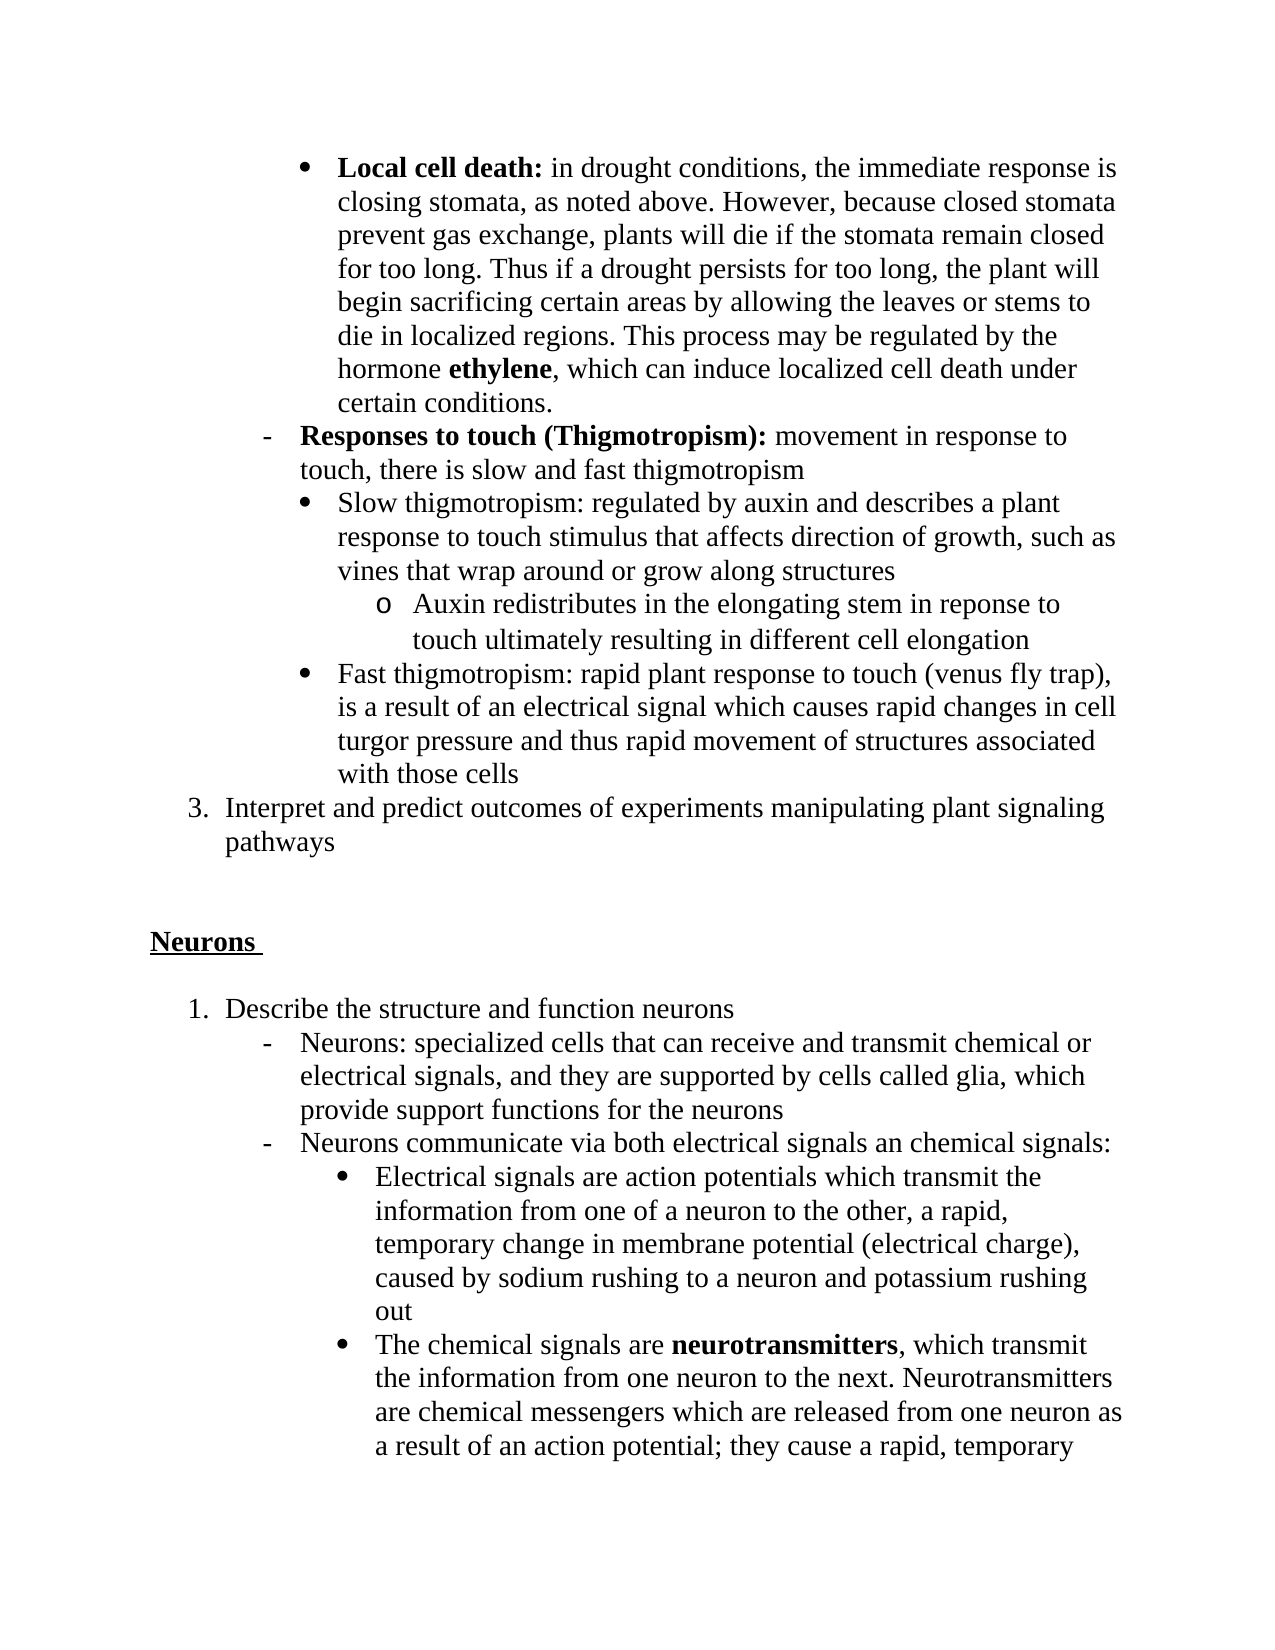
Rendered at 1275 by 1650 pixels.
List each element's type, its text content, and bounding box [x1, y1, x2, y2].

list Local cell death: in drought conditions, the immediate response is closing stomata, as noted above. However, because closed stomata prevent gas exchange, plants will die if the stomata remain closed for too long. Thus if a drought persists for too long, the plant will begin sacrificing certain areas by allowing the leaves or stems to die in localized regions. This process may be regulated by the hormone ethylene, which can induce localized cell death under certain conditions. [300, 150, 1125, 418]
list Fast thigmotropism: rapid plant response to touch (venus fly trap), is a result of an electrical signal which causes rapid changes in cell turgor pressure and thus rapid movement of structures associated with those cells [300, 656, 1125, 790]
list Describe the structure and function neurons [187, 991, 1125, 1025]
list Neurons: specialized cells that can receive and transmit chemical or electrical signals, and they are supported by cells called glia, which provide support functions for the neurons [262, 1025, 1125, 1126]
list Neurons communicate via both electrical signals an chemical signals: [262, 1126, 1125, 1159]
list Interpret and predict outcomes of experiments manipulating plant signaling pathways [187, 790, 1125, 857]
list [337, 1327, 1125, 1461]
list Electrical signals are action potentials which transmit the information from one of a neuron to the other, a rapid, temporary change in membrane potential (electrical charge), caused by sodium rushing to a neuron and potassium rushing out [337, 1159, 1125, 1327]
list Auxin redistributes in the elongating stem in reponse to touch ultimately resulting in different cell elongation [375, 586, 1125, 656]
list Slow thigmotropism: regulated by auxin and describes a plant response to touch stimulus that affects direction of growth, such as vines that wrap around or grow along structures [300, 486, 1125, 586]
text Neurons [150, 924, 1125, 958]
list Responses to touch (Thigmotropism): movement in response to touch, there is slow and fast thigmotropism [262, 418, 1125, 486]
